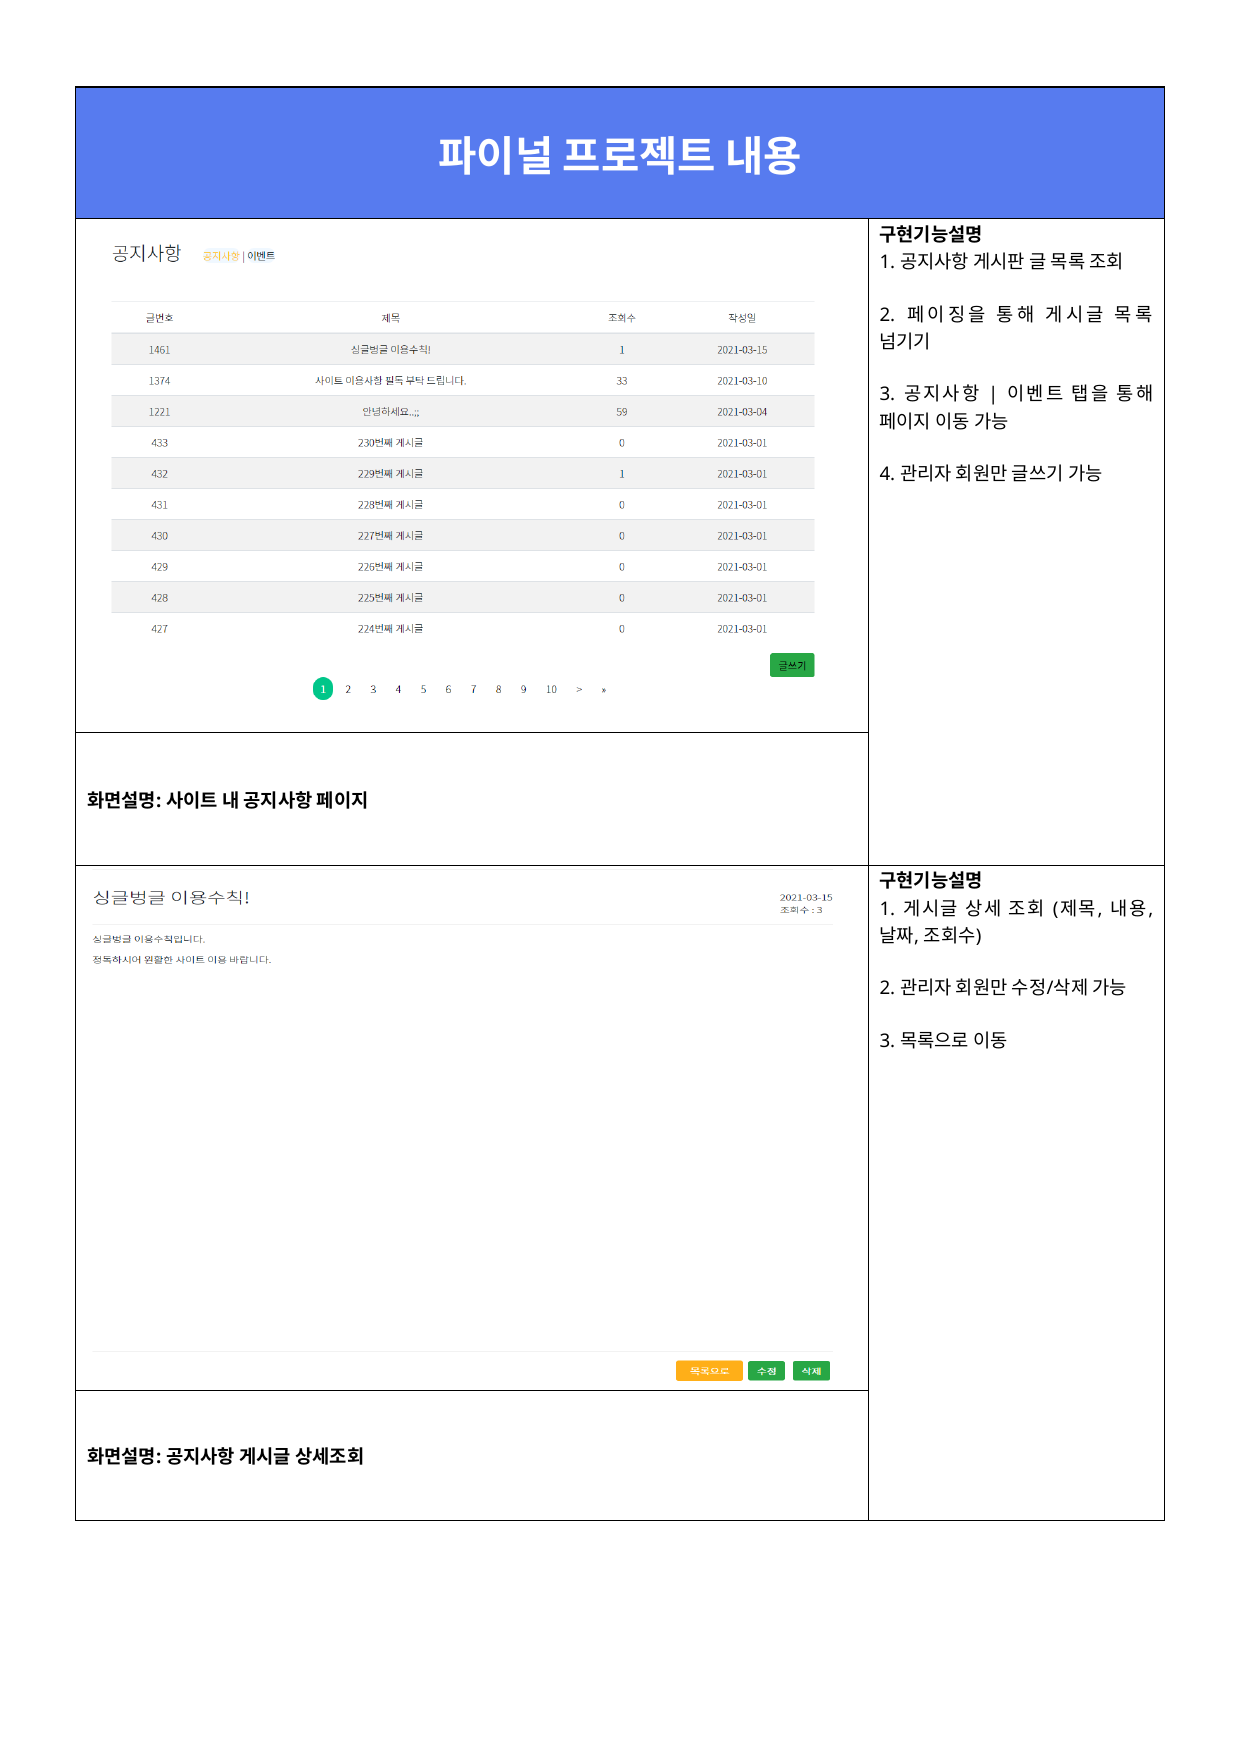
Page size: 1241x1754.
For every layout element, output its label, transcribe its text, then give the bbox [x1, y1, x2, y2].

picture [86, 866, 858, 1390]
table_cell 구현기능설명 1. 공지사항 게시판 글 목록 조회 2. 페이징을 통해 게시글 목록 넘기기 3. 공지사항 | 이벤트 탭을 통해 페이지 이동 가능 4. 관리자 회원만 글쓰기 가능 [869, 219, 1164, 865]
table_cell [858, 219, 868, 732]
table_cell [76, 866, 86, 1389]
table_cell 화면설명: 사이트 내 공지사항 페이지 [76, 733, 868, 865]
table_cell 구현기능설명 1. 게시글 상세 조회 (제목, 내용, 날짜, 조회수) 2. 관리자 회원만 수정/삭제 가능 3. 목록으로 이동 [869, 866, 1164, 1520]
table_header 파이널 프로젝트 내용 [76, 88, 1164, 218]
table_cell [76, 219, 86, 732]
table_cell [858, 866, 868, 1389]
table_cell 화면설명: 공지사항 게시글 상세조회 [76, 1391, 868, 1520]
picture [86, 219, 858, 732]
